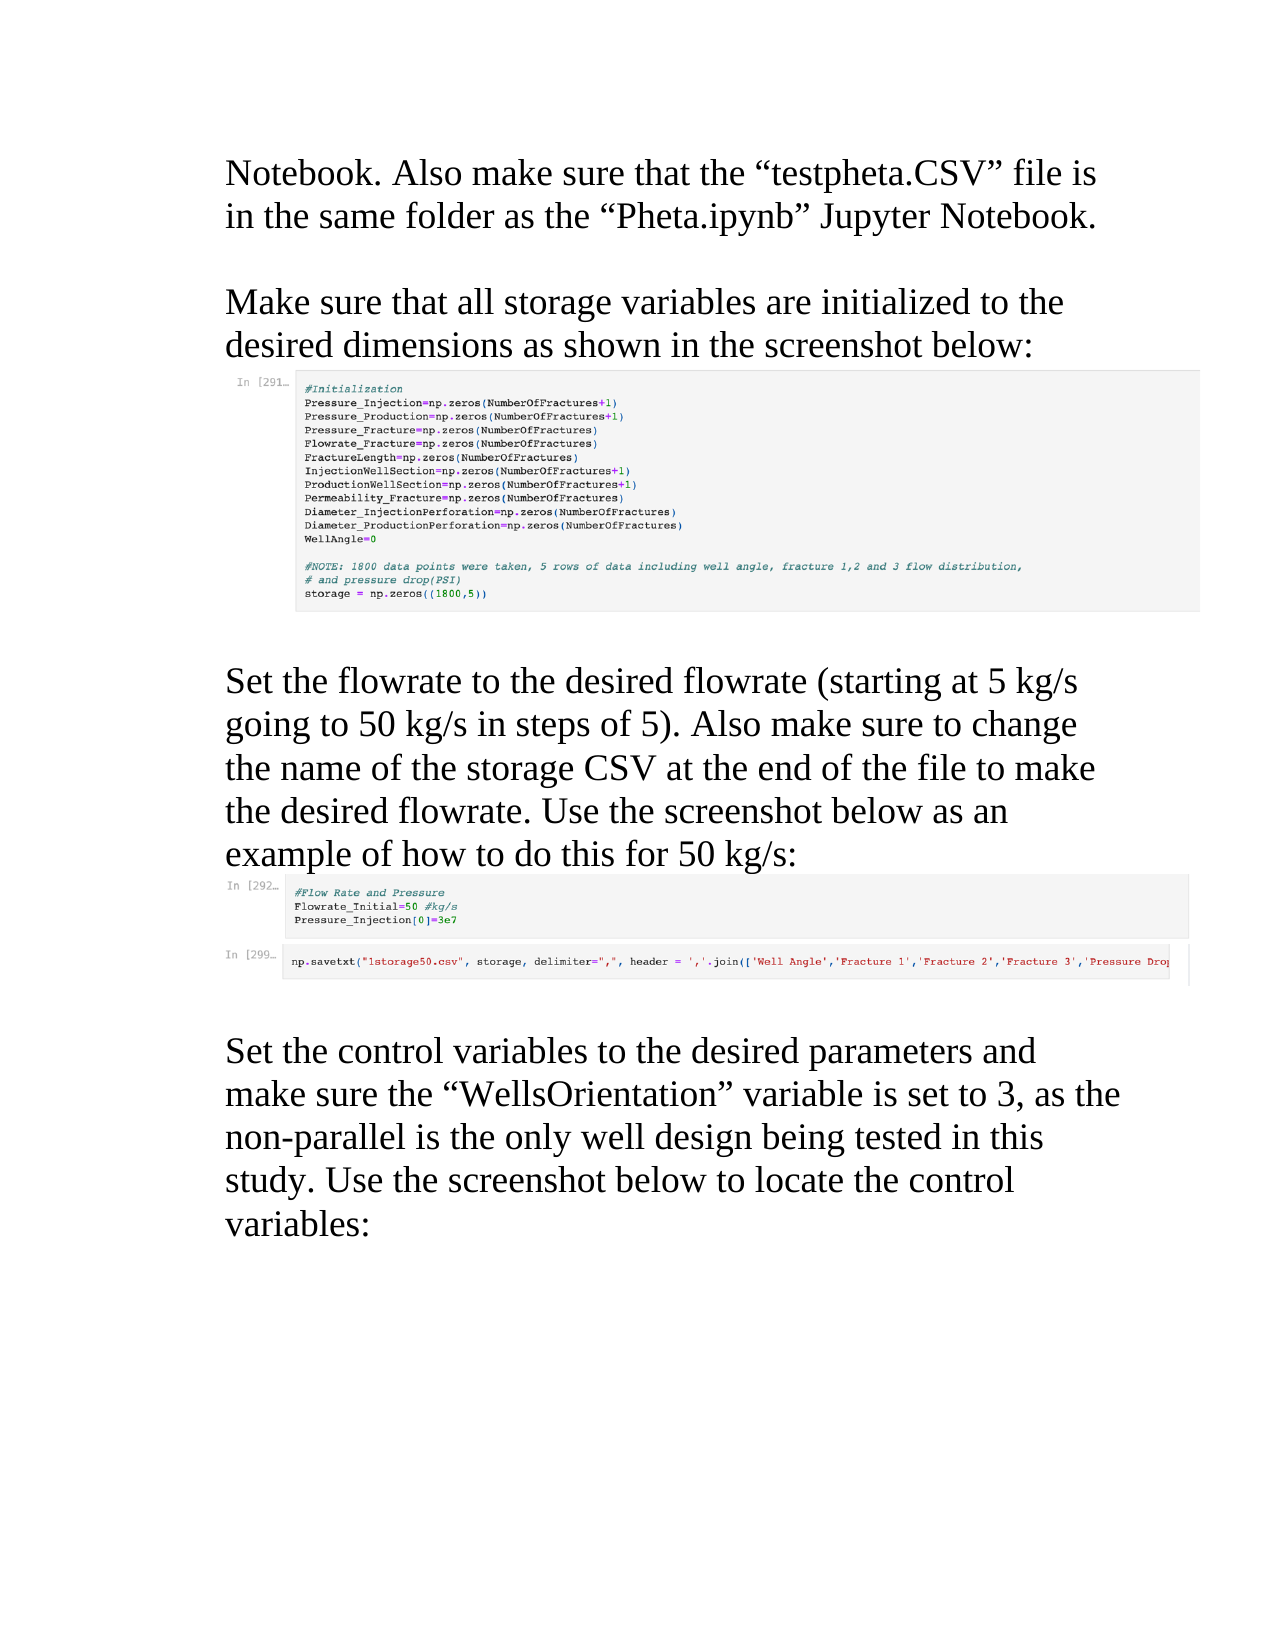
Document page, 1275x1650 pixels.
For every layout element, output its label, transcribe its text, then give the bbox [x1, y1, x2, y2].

text Set the flowrate to the desired flowrate (starting at 5 kg/s going to 50 kg/s in steps of 5). Also make sure to change the name of the storage CSV at the end of the file to make the desired flowrate. Use the screenshot below as an example of how to do this for 50 kg/s: [225, 659, 1125, 874]
text Make sure that all storage variables are initialized to the desired dimensions as shown in the screenshot below: [225, 279, 1125, 365]
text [225, 150, 1125, 236]
picture [225, 874, 1200, 986]
picture [225, 365, 1200, 616]
text Set the control variables to the desired parameters and make sure the “WellsOrientation” variable is set to 3, as the non-parallel is the only well design being tested in this study. Use the screenshot below to locate the control variables: [225, 1028, 1125, 1244]
